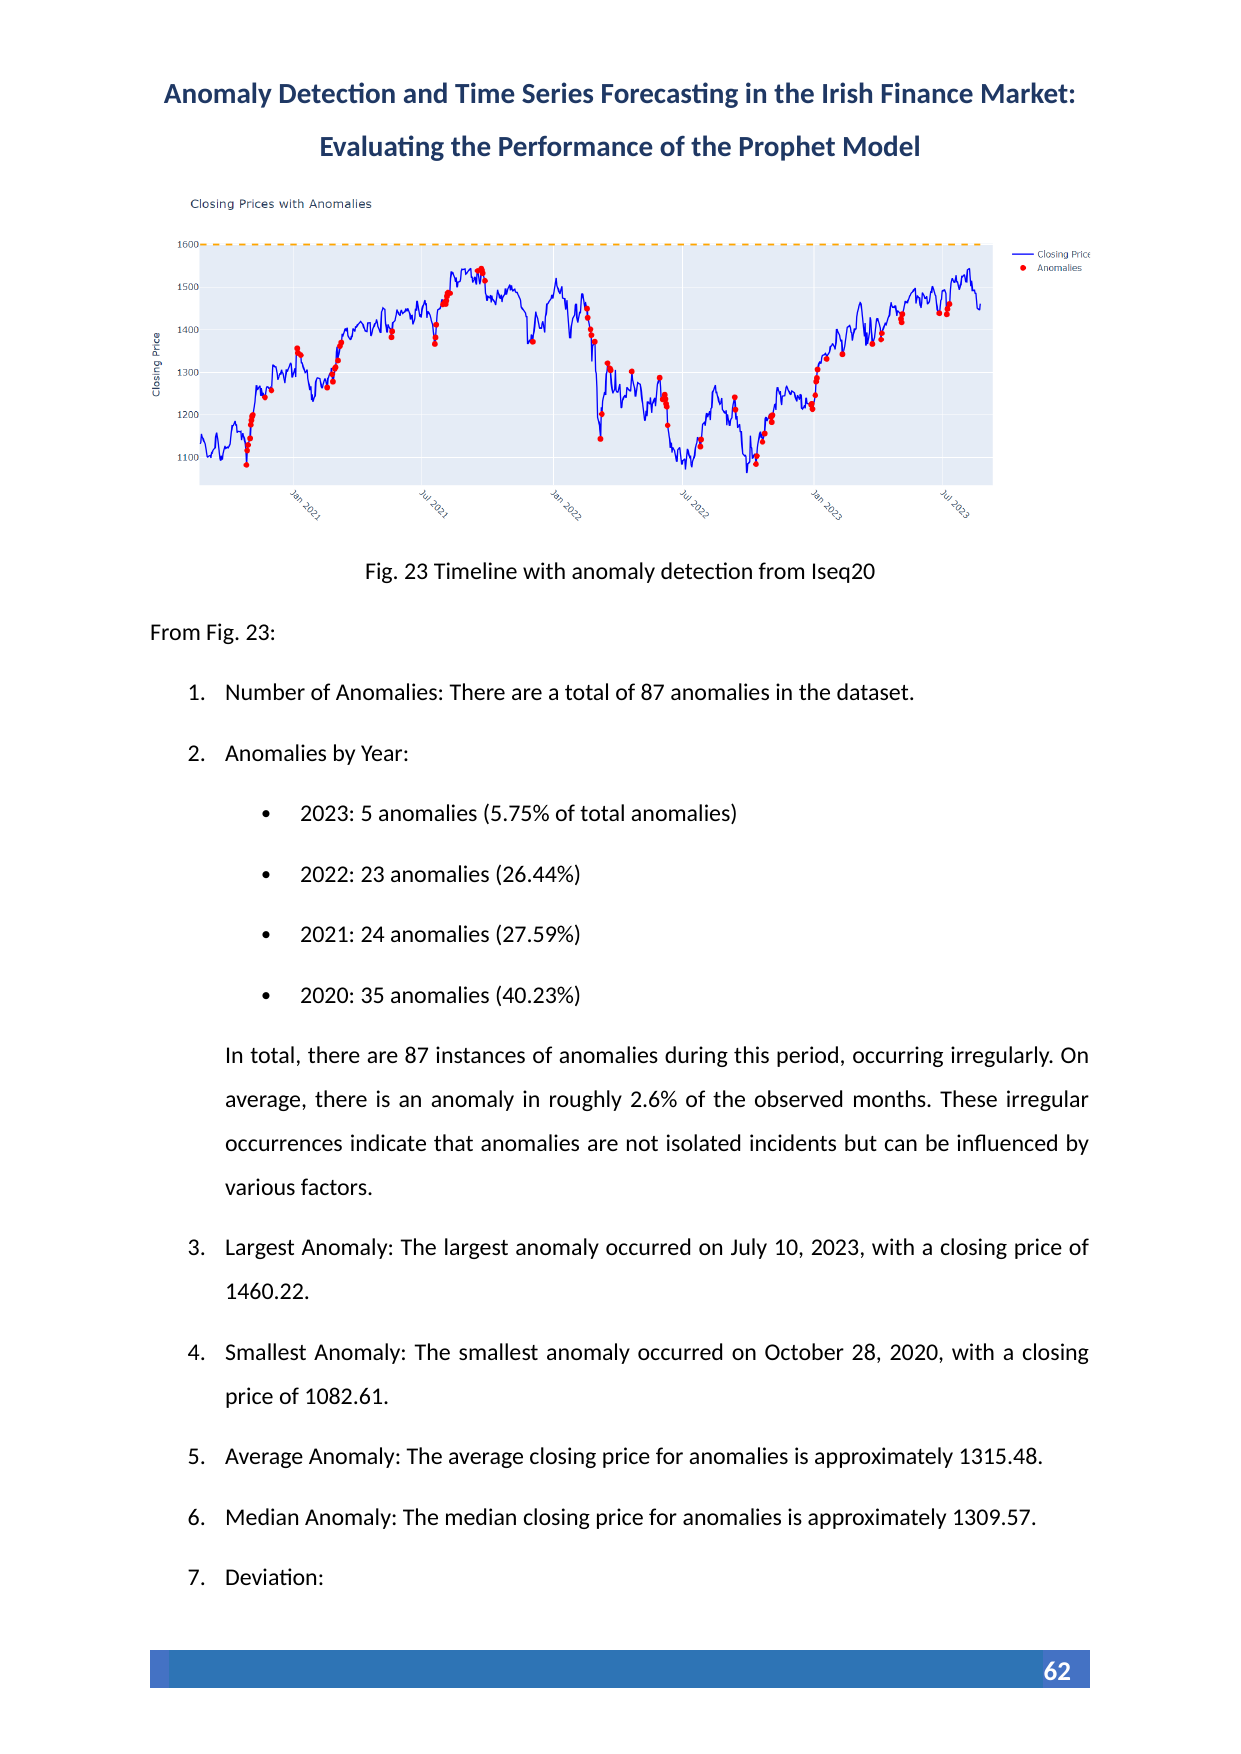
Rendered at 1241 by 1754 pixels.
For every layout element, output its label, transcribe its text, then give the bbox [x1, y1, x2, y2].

list Smallest Anomaly: The smallest anomaly occurred on October 28, 2020, with a closing price of 1082.61. [187, 1337, 1090, 1410]
list 2020: 35 anomalies (40.23%) [262, 980, 1090, 1009]
text From Fig. 23: [150, 617, 1090, 646]
list 2022: 23 anomalies (26.44%) [262, 859, 1090, 888]
list Number of Anomalies: There are a total of 87 anomalies in the dataset. [187, 677, 1090, 707]
picture [150, 193, 1091, 526]
list Average Anomaly: The average closing price for anomalies is approximately 1315.48. [187, 1441, 1090, 1471]
list Median Anomaly: The median closing price for anomalies is approximately 1309.57. [187, 1502, 1090, 1531]
text In total, there are 87 instances of anomalies during this period, occurring irregularly. On average, there is an anomaly in roughly 2.6% of the observed months. These irregular occurrences indicate that anomalies are not isolated incidents but can be influenced by various factors. [225, 1040, 1090, 1201]
list Anomalies by Year: [187, 738, 1090, 767]
list Deviation: [187, 1562, 1090, 1592]
list Largest Anomaly: The largest anomaly occurred on July 10, 2023, with a closing price of 1460.22. [187, 1232, 1090, 1306]
list 2021: 24 anomalies (27.59%) [262, 919, 1090, 949]
list 2023: 5 anomalies (5.75% of total anomalies) [262, 798, 1090, 828]
text Fig. 23 Timeline with anomaly detection from Iseq20 [150, 556, 1090, 586]
